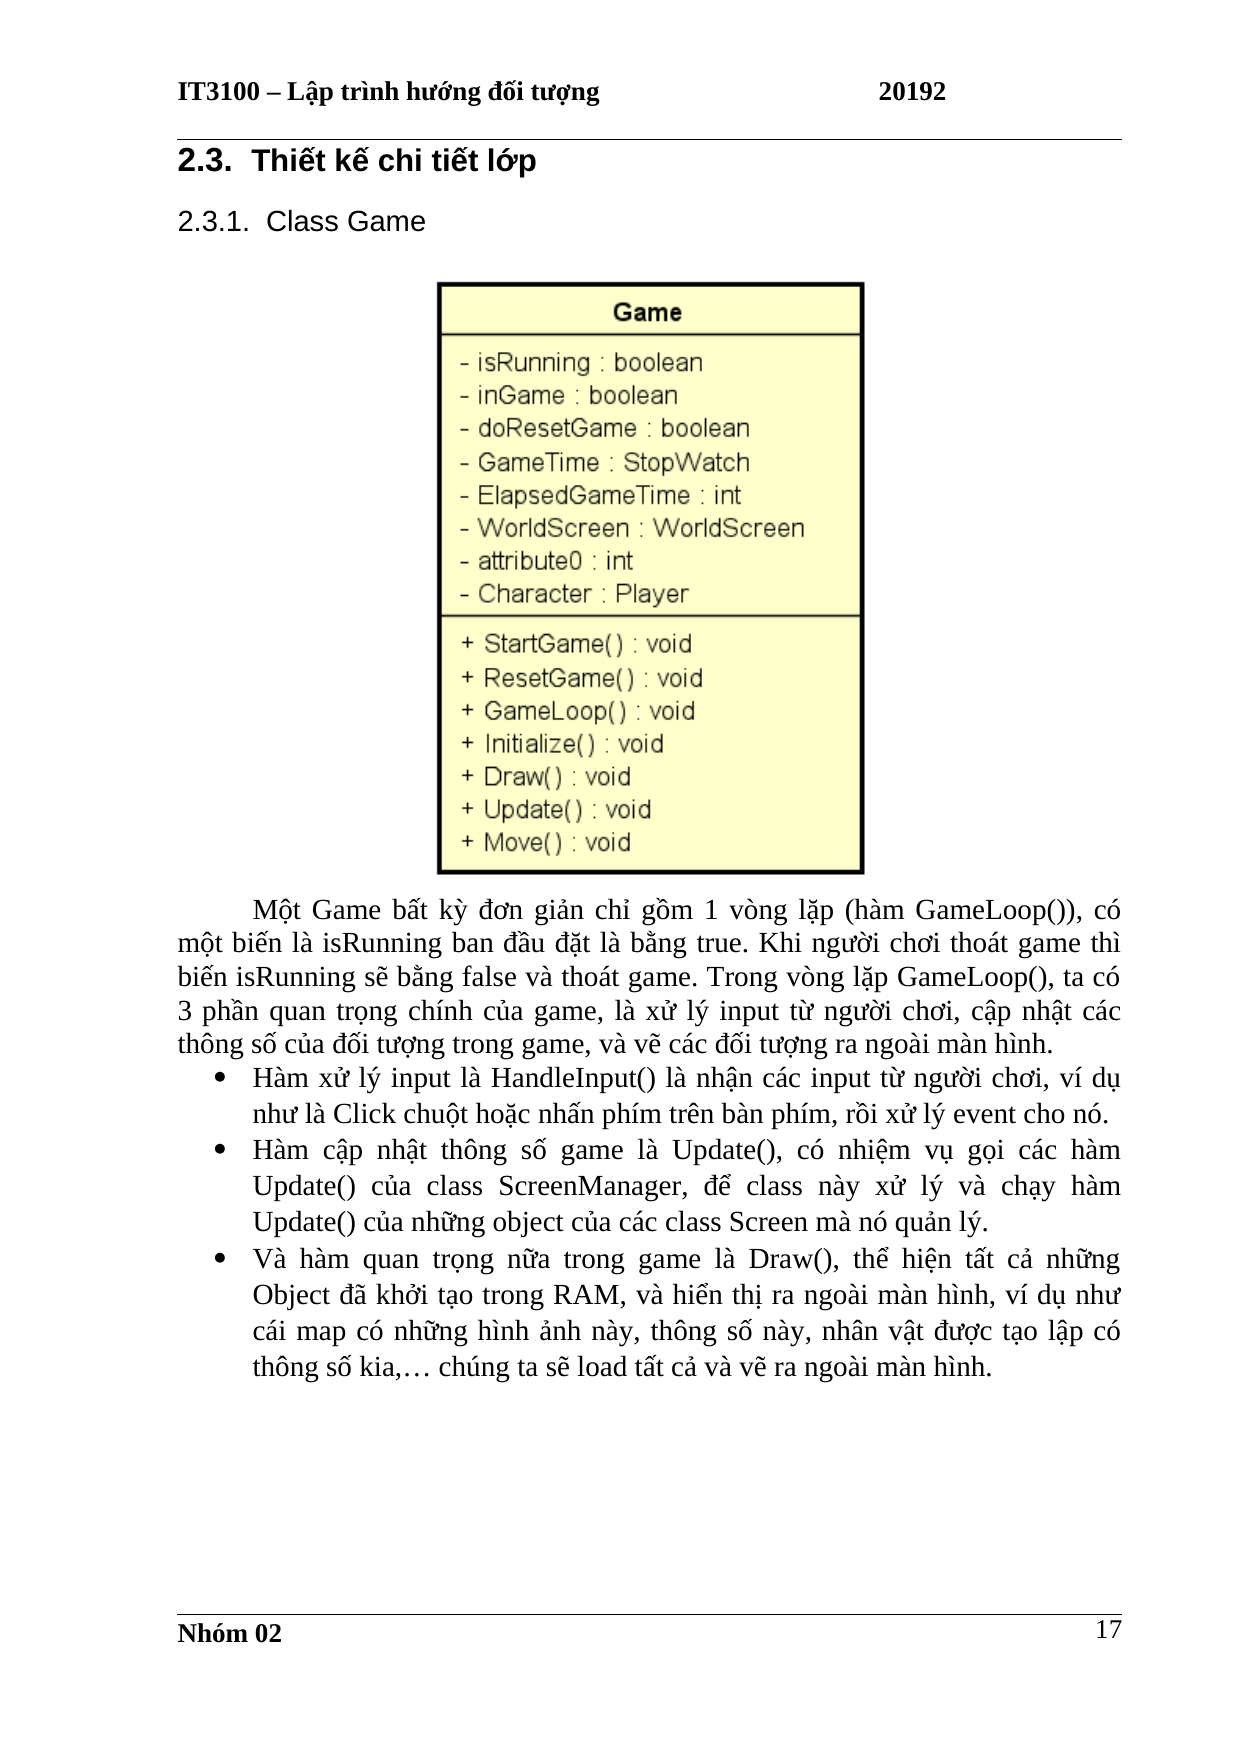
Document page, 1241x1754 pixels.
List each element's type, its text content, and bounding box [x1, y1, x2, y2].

subtitle Class Game [177, 204, 1122, 237]
list Và hàm quan trọng nữa trong game là Draw(), thể hiện tất cả những Object đã khởi tạo trong RAM, và hiển thị ra ngoài màn hình, ví dụ như cái map có những hình ảnh này, thông số này, nhân vật được tạo lập có thông số kia,… chúng ta sẽ load tất cả và vẽ ra ngoài màn hình. [215, 1241, 1122, 1383]
list Hàm xử lý input là HandleInput() là nhận các input từ người chơi, ví dụ như là Click chuột hoặc nhấn phím trên bàn phím, rồi xử lý event cho nó. [215, 1060, 1122, 1129]
picture [417, 262, 882, 892]
list Hàm cập nhật thông số game là Update(), có nhiệm vụ gọi các hàm Update() của class ScreenManager, để class này xử lý và chạy hàm Update() của những object của các class Screen mà nó quản lý. [215, 1132, 1122, 1238]
subtitle Thiết kế chi tiết lớp [177, 140, 1122, 179]
text Một Game bất kỳ đơn giản chỉ gồm 1 vòng lặp (hàm GameLoop()), có một biến là isRunning ban đầu đặt là bằng true. Khi người chơi thoát game thì biến isRunning sẽ bằng false và thoát game. Trong vòng lặp GameLoop(), ta có 3 phần quan trọng chính của game, là xử lý input từ người chơi, cập nhật các thông số của đối tượng trong game, và vẽ các đối tượng ra ngoài màn hình. [177, 892, 1122, 1060]
